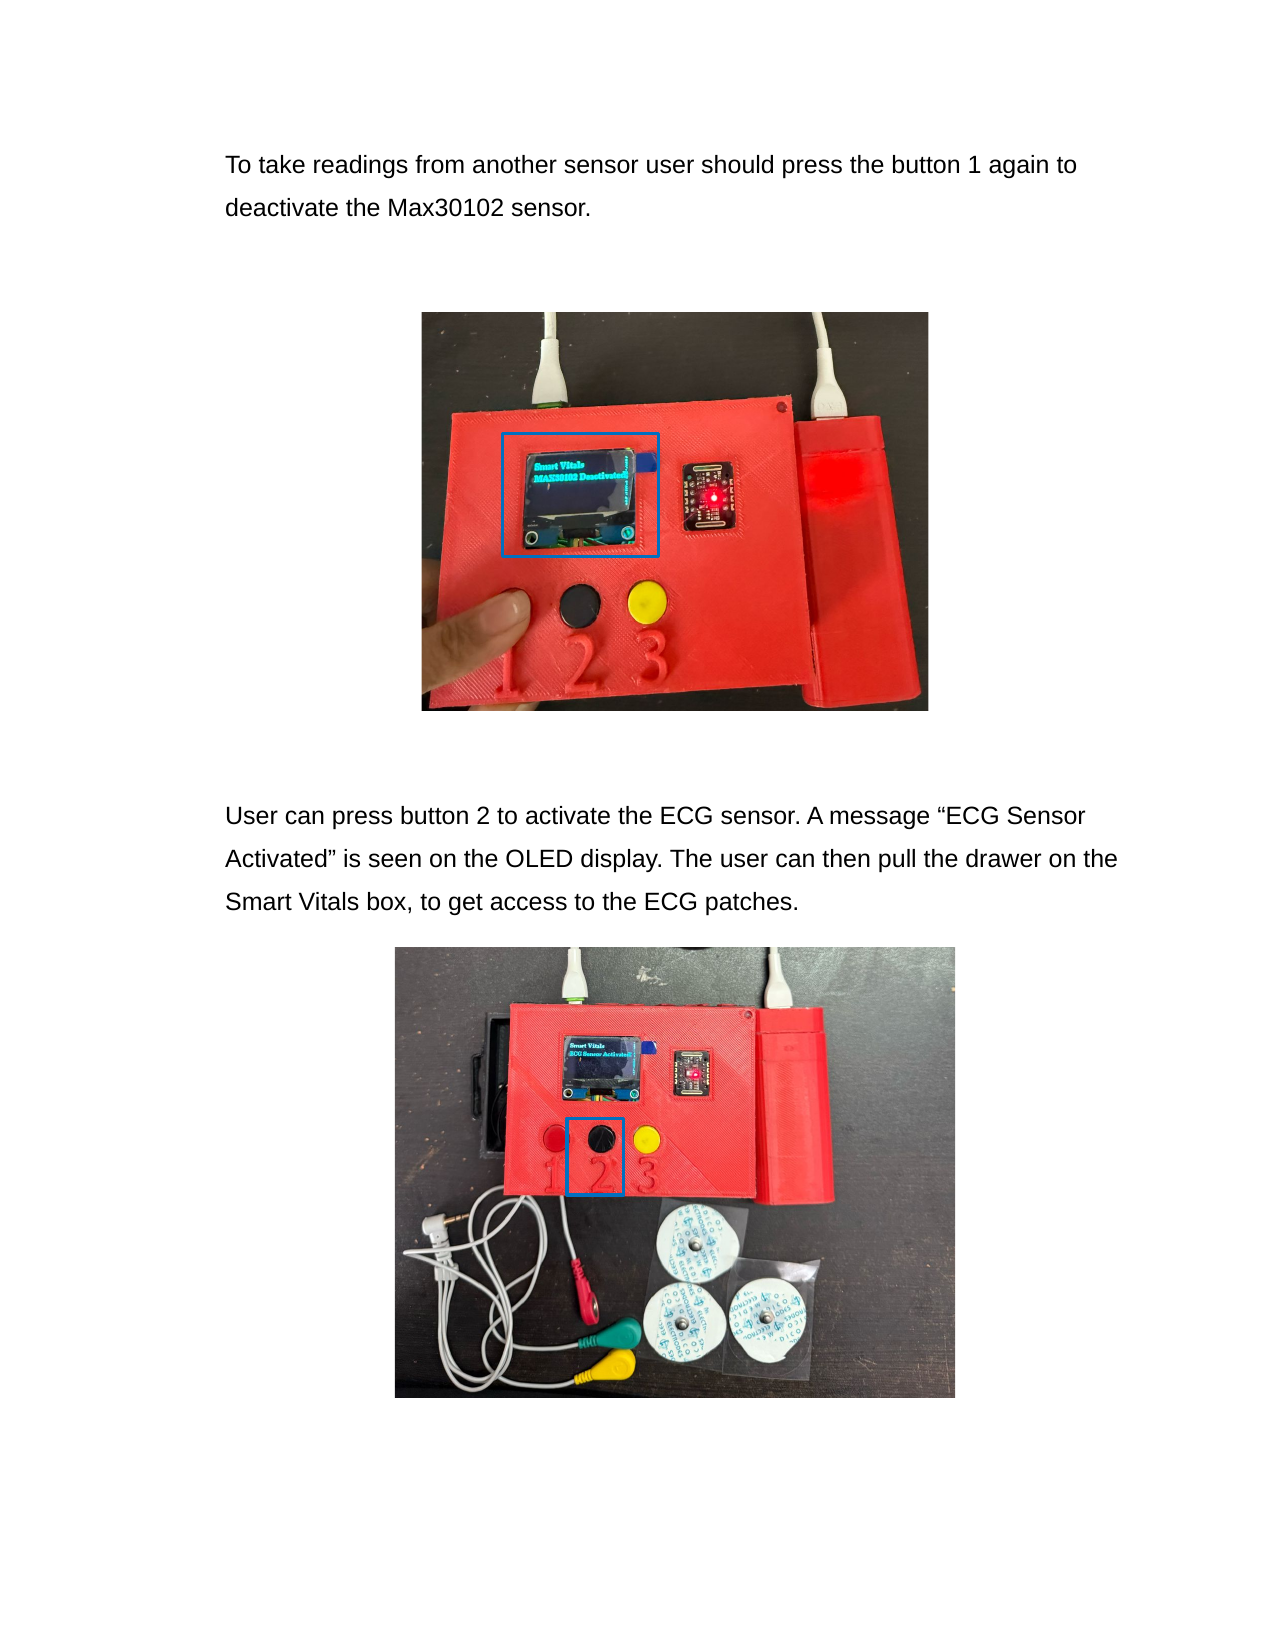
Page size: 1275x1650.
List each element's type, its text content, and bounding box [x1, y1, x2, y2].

picture [421, 312, 929, 711]
text To take readings from another sensor user should press the button 1 again to deactivate the Max30102 sensor. [225, 150, 1125, 222]
text User can press button 2 to activate the ECG sensor. A message “ECG Sensor Activated” is seen on the OLED display. The user can then pull the drawer on the Smart Vitals box, to get access to the ECG patches. [225, 801, 1125, 916]
picture [394, 947, 956, 1398]
